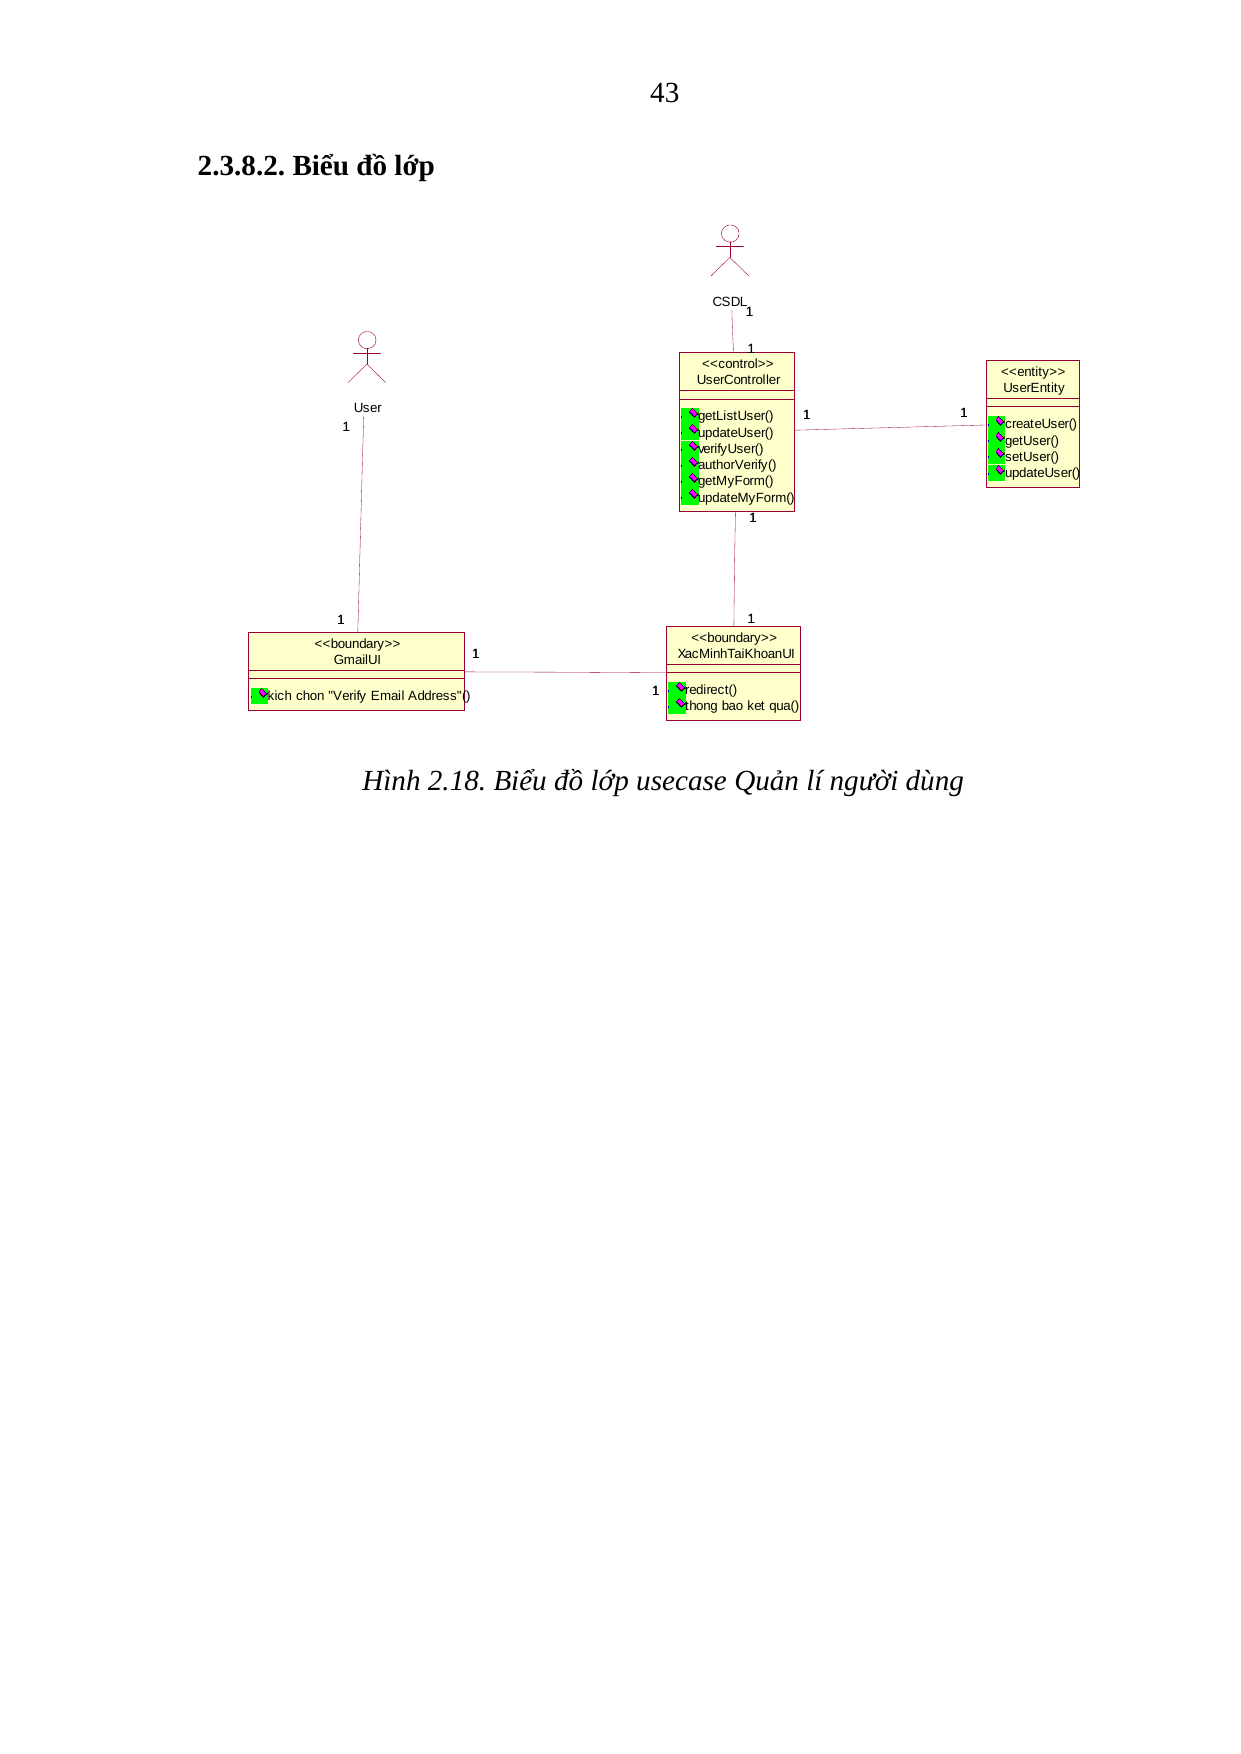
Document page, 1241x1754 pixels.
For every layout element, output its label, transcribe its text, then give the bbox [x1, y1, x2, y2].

text Hình 2.18. Biểu đồ lớp usecase Quản lí người dùng [207, 763, 1122, 796]
subtitle 2.3.8.2. Biểu đồ lớp [197, 148, 1122, 181]
